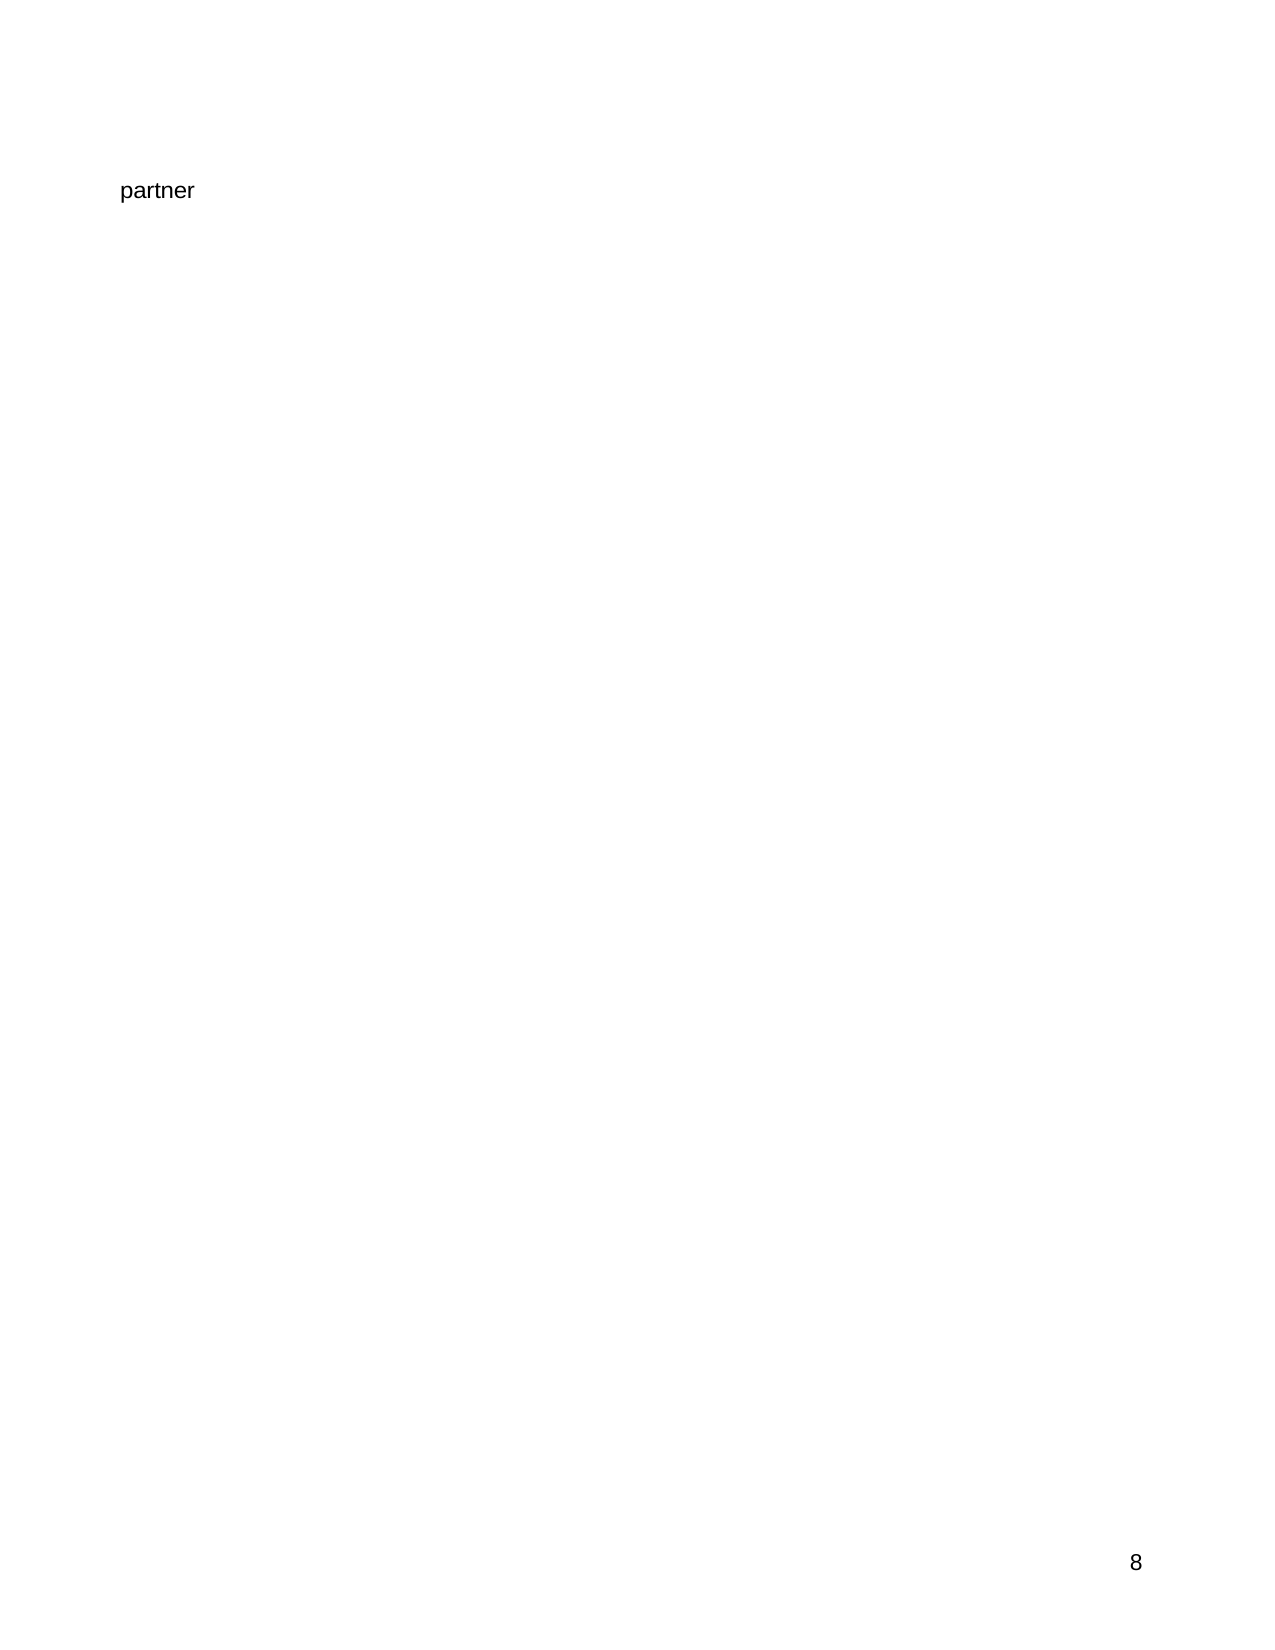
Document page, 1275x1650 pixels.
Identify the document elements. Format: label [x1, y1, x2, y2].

text [120, 177, 1155, 203]
